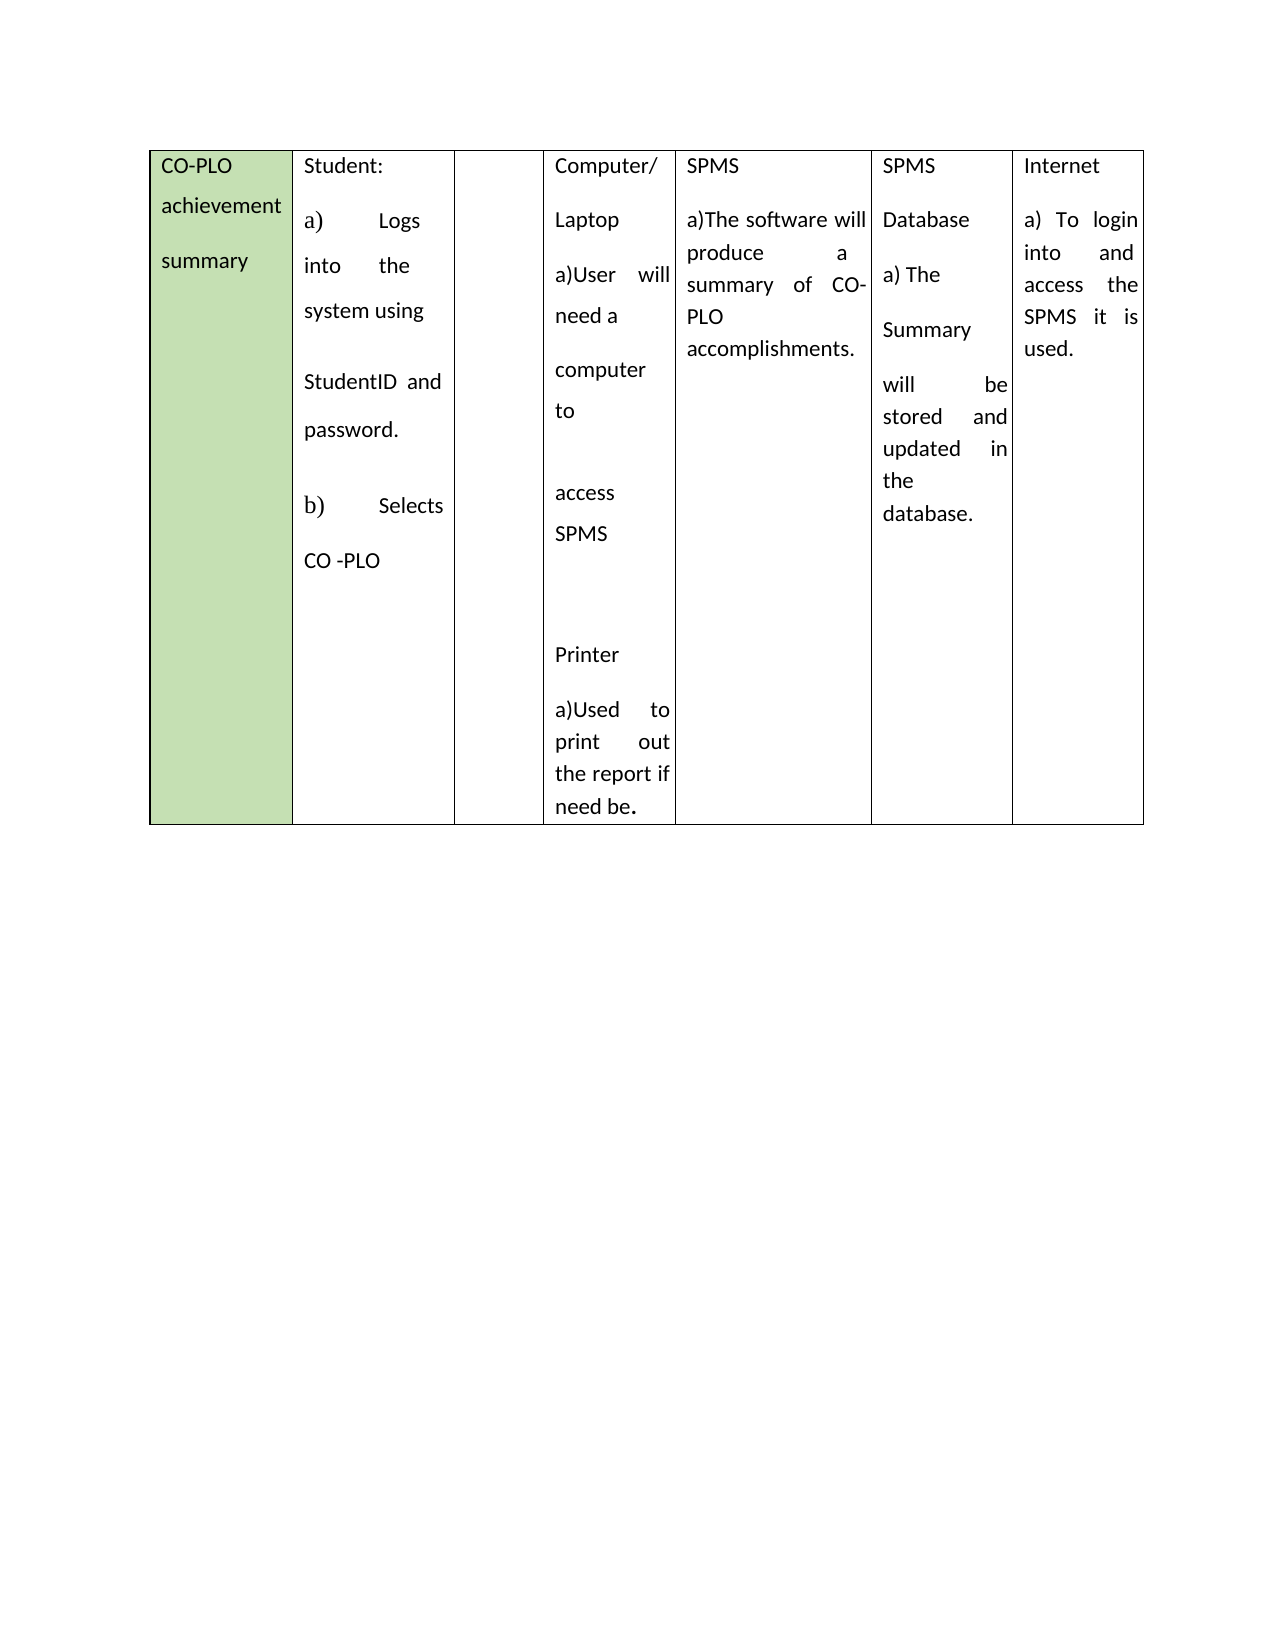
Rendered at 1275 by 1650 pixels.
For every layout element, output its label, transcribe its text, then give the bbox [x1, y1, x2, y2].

table_header CO-PLO achievement summary [151, 151, 292, 824]
table_header Student: Logs into the system using StudentID and password. Selects CO -PLO [293, 151, 454, 824]
table_header SPMS Database a) The Summary will be stored and updated in the database. [872, 151, 1012, 824]
table_header SPMS a)The software will produce a summary of CO-PLO accomplishments. [676, 151, 871, 824]
table_header Internet a) To login into and access the SPMS it is used. [1013, 151, 1143, 824]
table_header Computer/ Laptop a)User will need a computer to access SPMS Printer a)Used to print out the report if need be. [544, 151, 675, 824]
table_header [455, 151, 543, 824]
